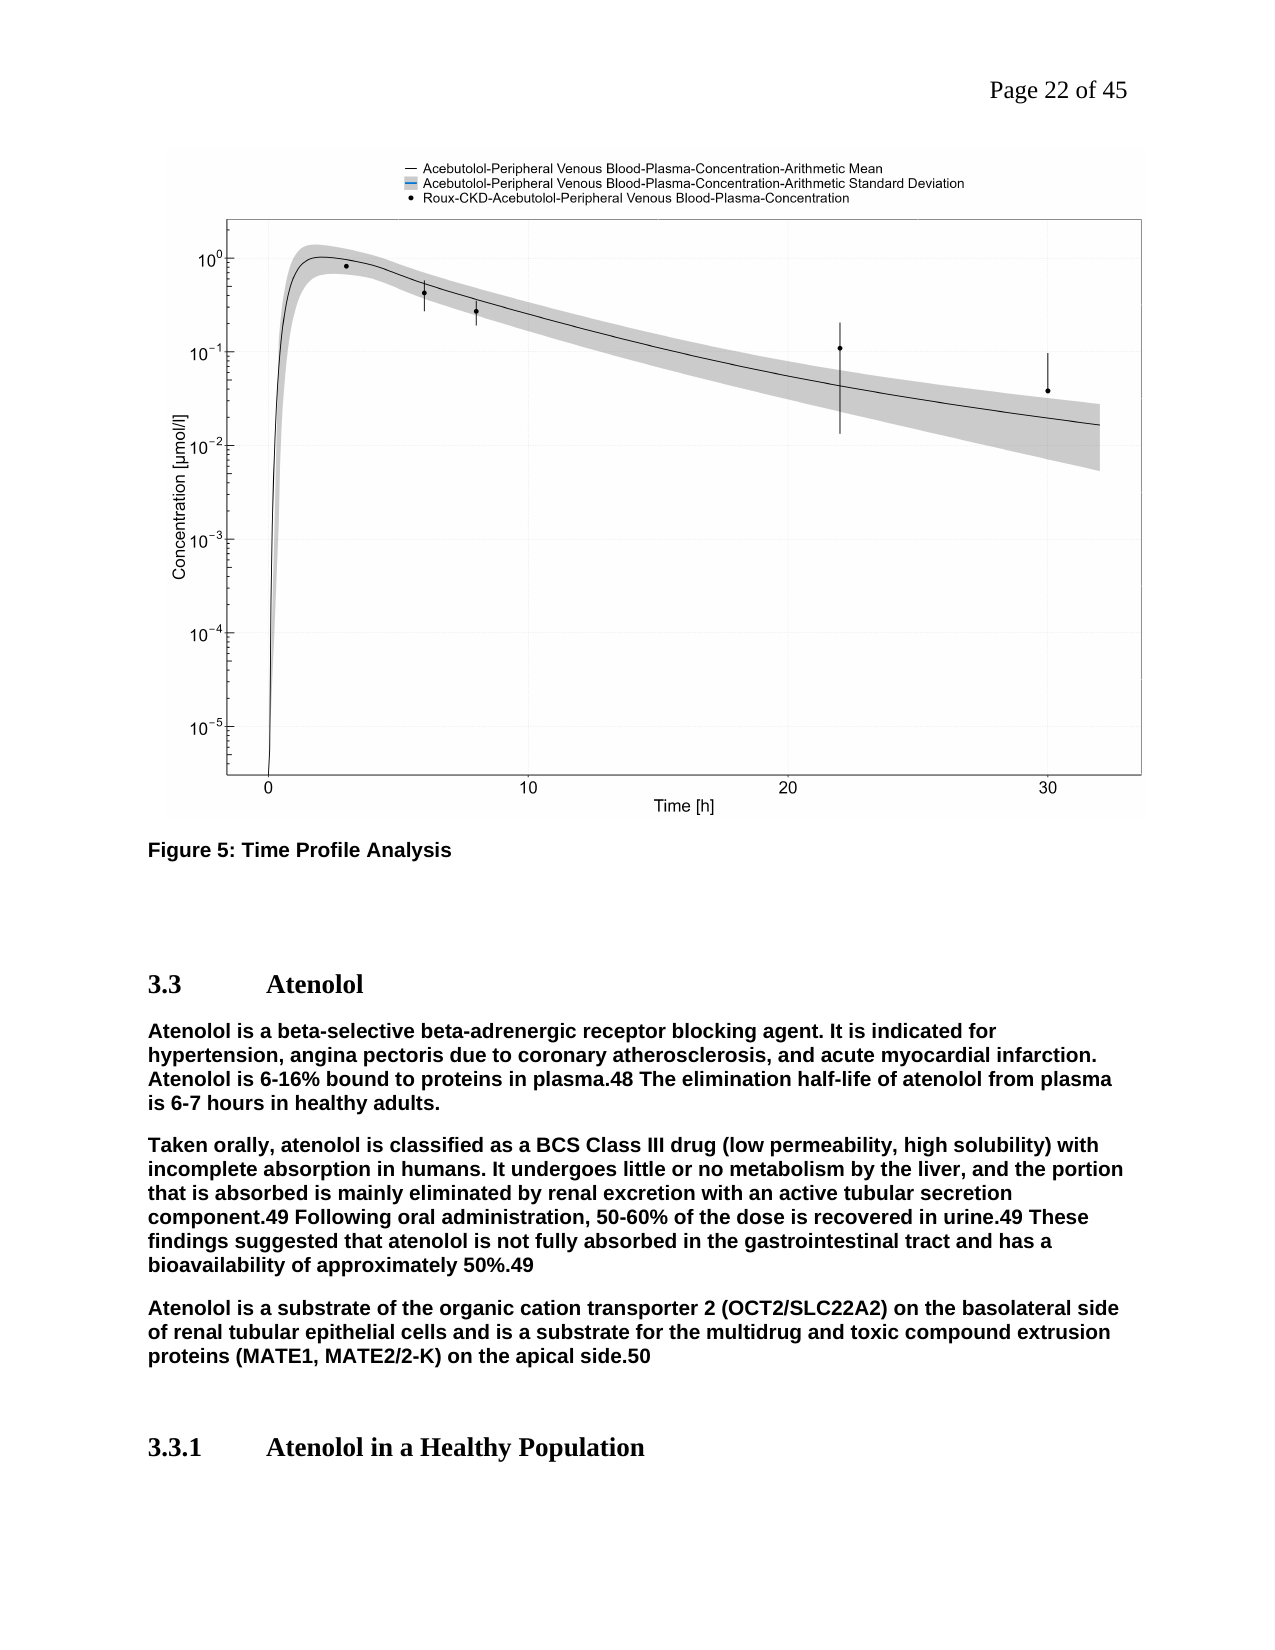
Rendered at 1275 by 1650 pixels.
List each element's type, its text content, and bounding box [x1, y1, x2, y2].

text Taken orally, atenolol is classified as a BCS Class III drug (low permeability, high solubility) with incomplete absorption in humans. It undergoes little or no metabolism by the liver, and the portion that is absorbed is mainly eliminated by renal excretion with an active tubular secretion component.49 Following oral administration, 50-60% of the dose is recovered in urine.49 These findings suggested that atenolol is not fully absorbed in the gastrointestinal tract and has a bioavailability of approximately 50%.49 [148, 1133, 1127, 1277]
text Atenolol is a substrate of the organic cation transporter 2 (OCT2/SLC22A2) on the basolateral side of renal tubular epithelial cells and is a substrate for the multidrug and toxic compound extrusion proteins (MATE1, MATE2/2-K) on the apical side.50 [148, 1296, 1127, 1367]
text Atenolol is a beta-selective beta-adrenergic receptor blocking agent. It is indicated for hypertension, angina pectoris due to coronary atherosclerosis, and acute myocardial infarction. Atenolol is 6-16% bound to proteins in plasma.48 The elimination half-life of atenolol from plasma is 6-7 hours in healthy adults. [148, 1018, 1127, 1114]
text Figure 5: Time Profile Analysis [148, 838, 1127, 862]
picture [166, 147, 1146, 818]
subtitle Atenolol [148, 968, 1127, 1000]
subtitle Atenolol in a Healthy Population [148, 1431, 1127, 1462]
